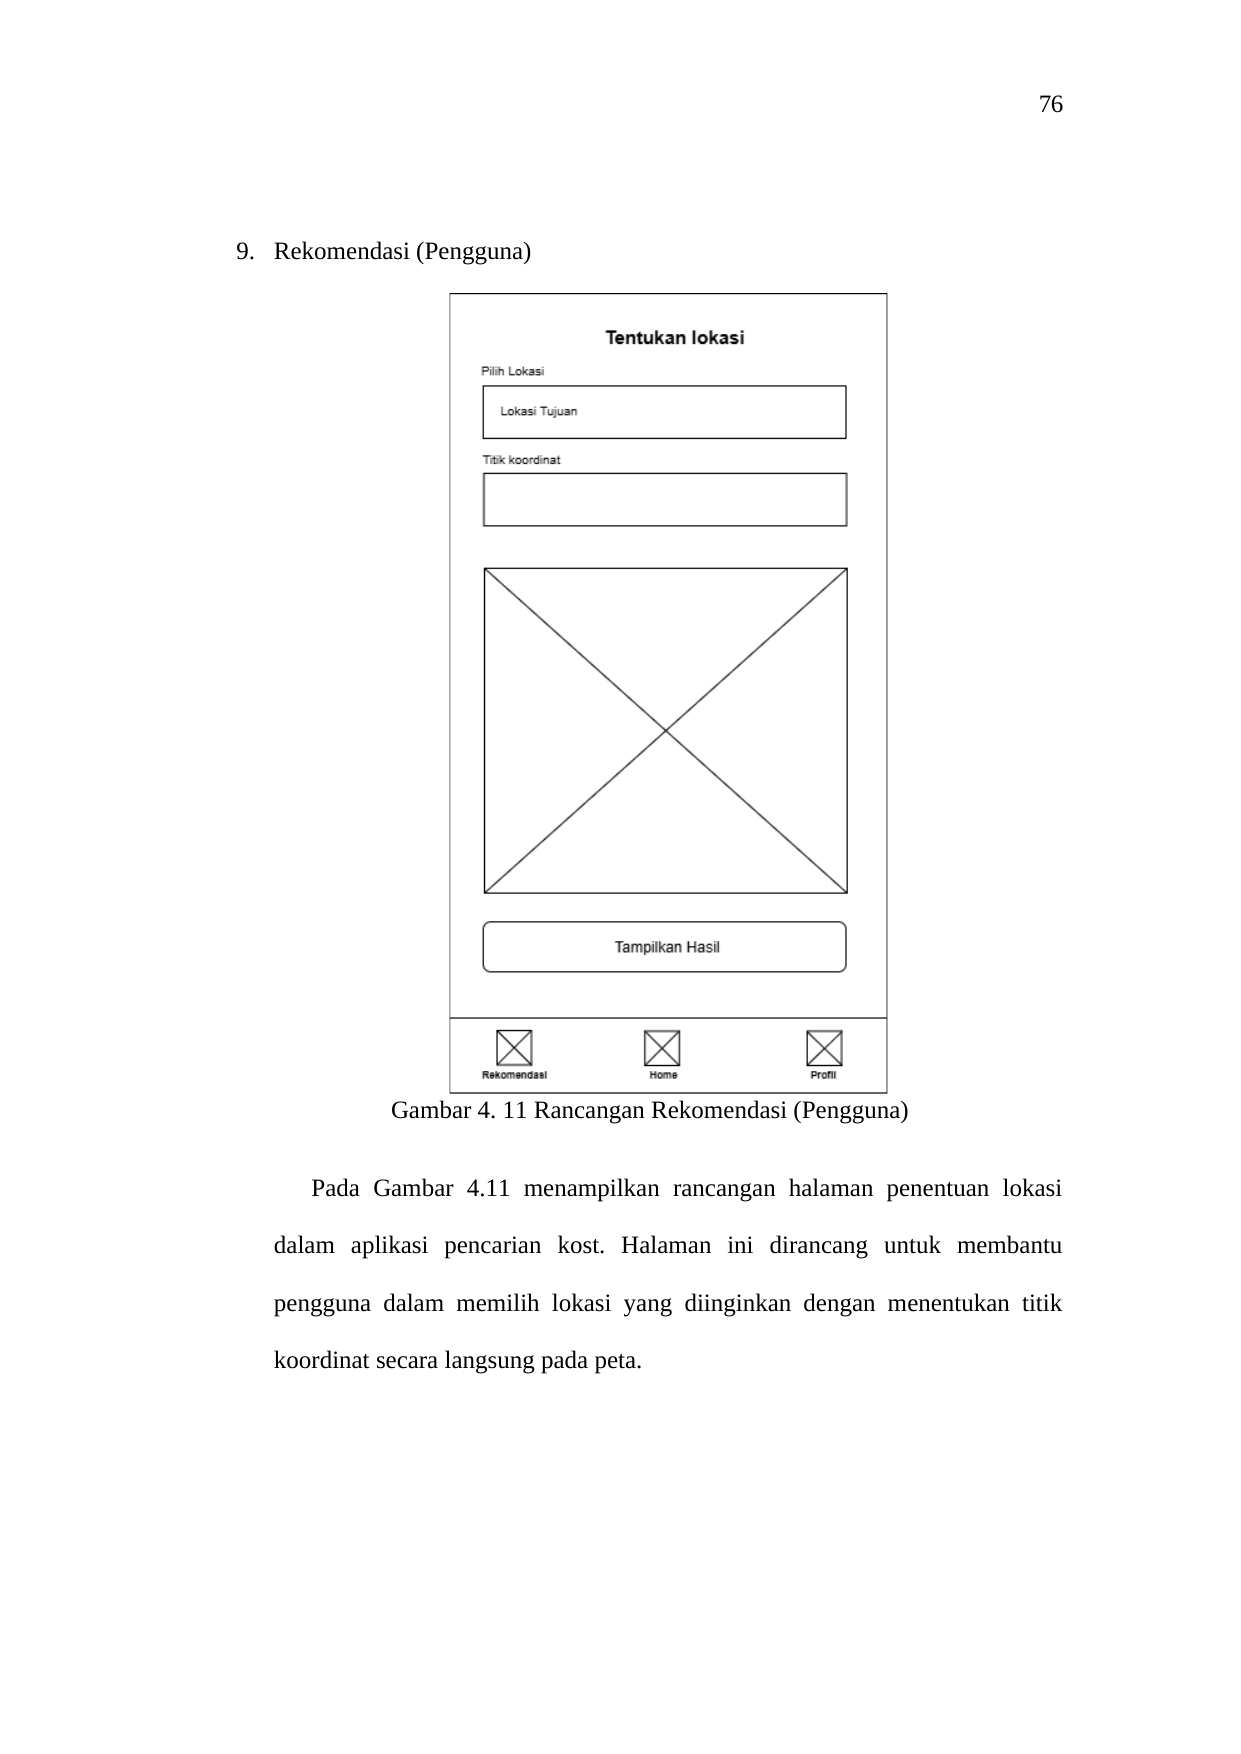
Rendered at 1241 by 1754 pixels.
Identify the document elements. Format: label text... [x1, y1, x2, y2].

list Rekomendasi (Pengguna) [236, 236, 1063, 265]
text Gambar 4. 11 Rancangan Rekomendasi (Pengguna) [236, 1095, 1063, 1123]
picture [449, 293, 888, 1095]
list Pada Gambar 4.11 menampilkan rancangan halaman penentuan lokasi dalam aplikasi pencarian kost. Halaman ini dirancang untuk membantu pengguna dalam memilih lokasi yang diinginkan dengan menentukan titik koordinat secara langsung pada peta. [274, 1173, 1063, 1374]
